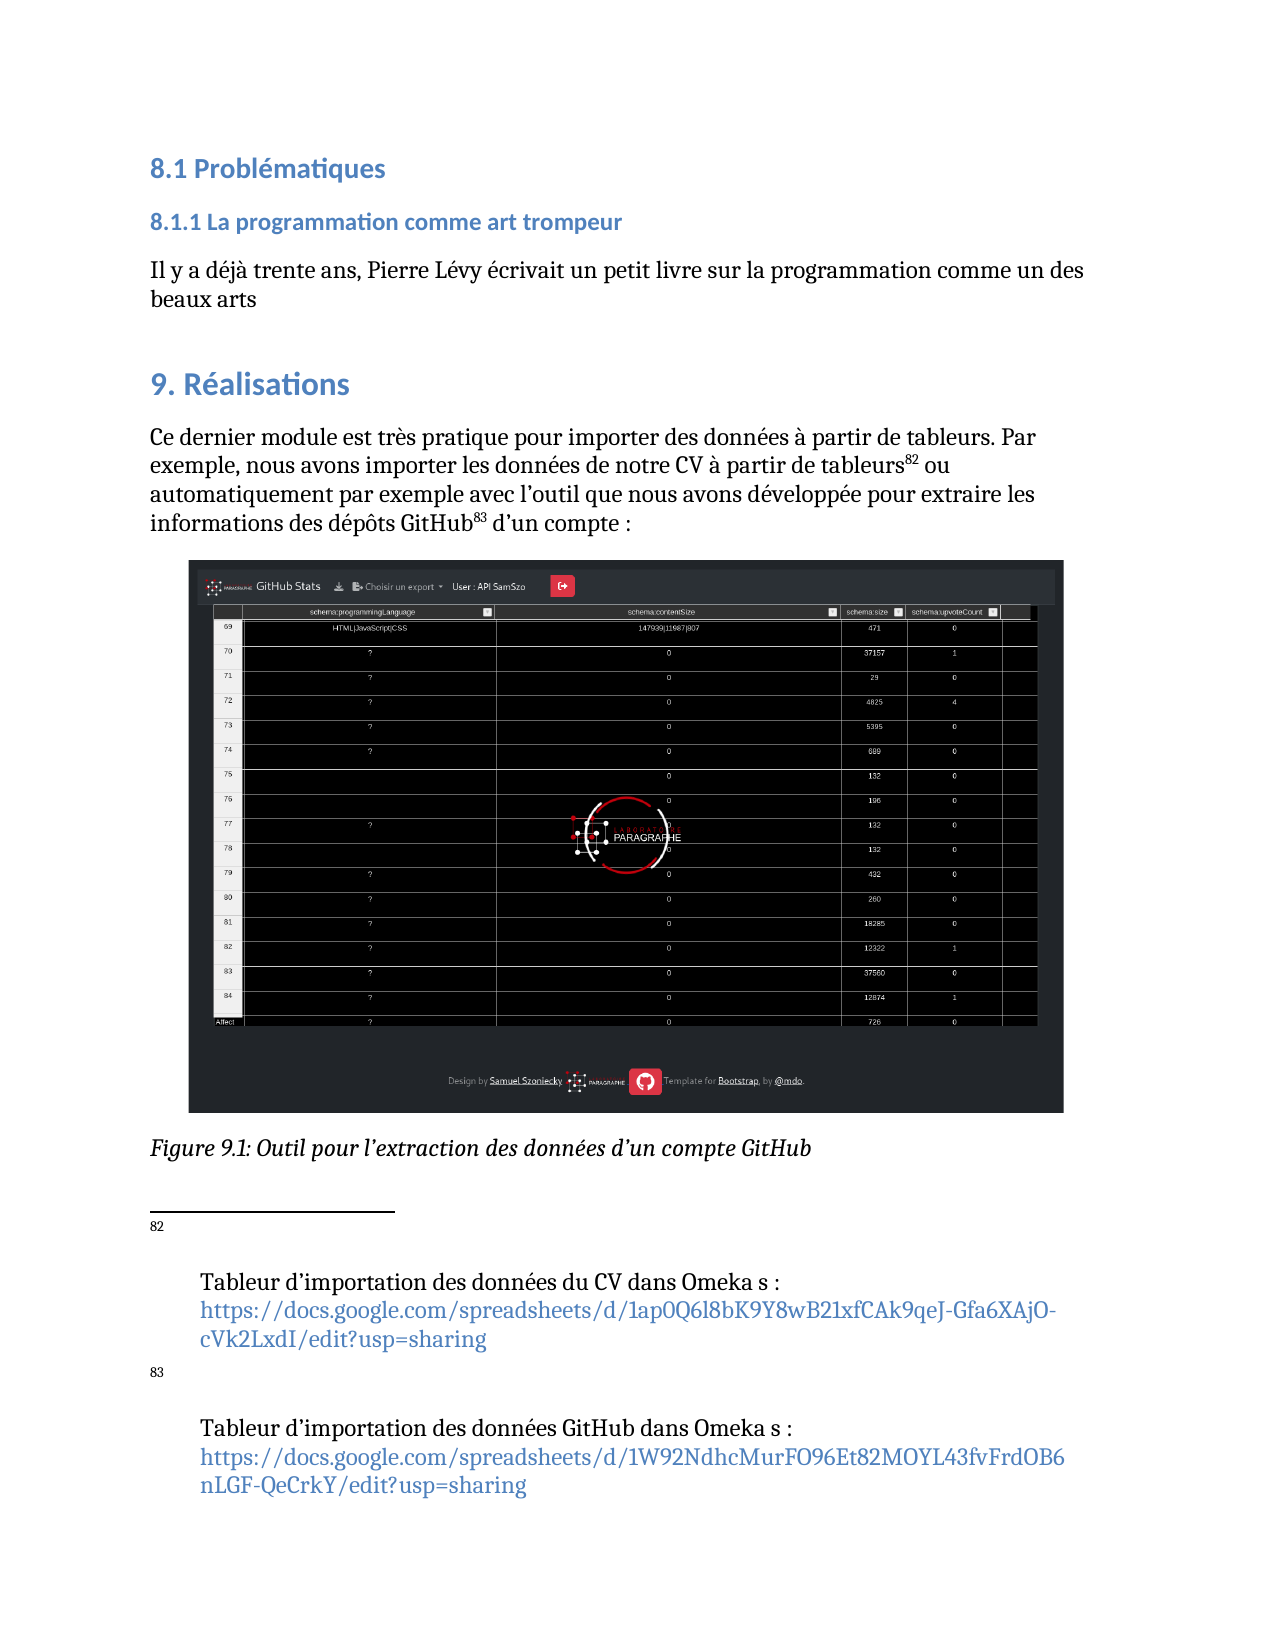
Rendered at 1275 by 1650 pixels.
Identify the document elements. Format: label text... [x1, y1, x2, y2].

subtitle 9. Réalisations [150, 363, 1125, 404]
subtitle 8.1 Problématiques [150, 150, 1125, 186]
text Ce dernier module est très pratique pour importer des données à partir de tableurs. Par exemple, nous avons importer les données de notre CV à partir de tableurs ou automatiquement par exemple avec l’outil que nous avons développée pour extraire les informations des dépôts GitHub d’un compte : [150, 423, 1125, 538]
table_header Figure 9.1: Outil pour l’extraction des données d’un compte GitHub [139, 556, 1114, 1175]
text Il y a déjà trente ans, Pierre Lévy écrivait un petit livre sur la programmation comme un des beaux arts [150, 256, 1125, 313]
picture [188, 560, 1064, 1113]
subtitle 8.1.1 La programmation comme art trompeur [150, 206, 1125, 237]
